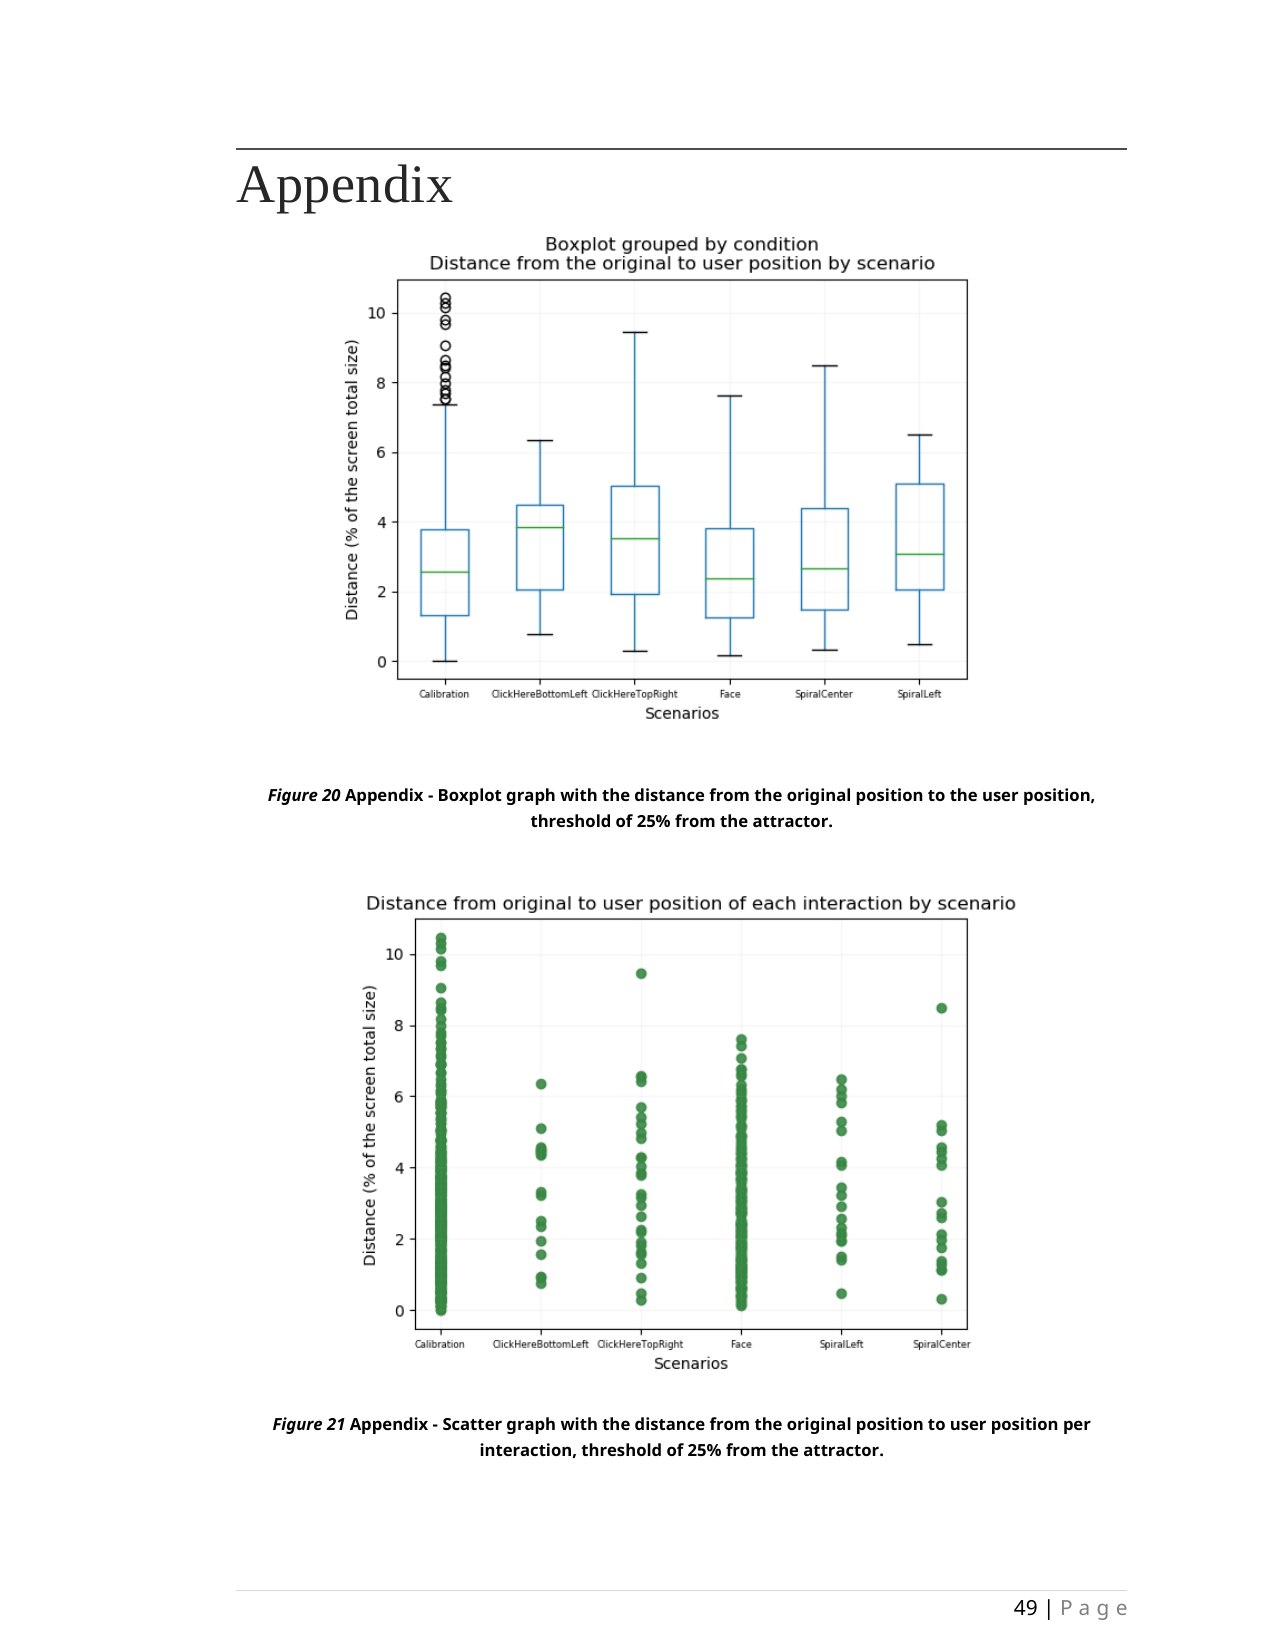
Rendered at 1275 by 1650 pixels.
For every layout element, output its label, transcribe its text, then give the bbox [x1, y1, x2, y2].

title Appendix [236, 150, 1127, 214]
picture [326, 226, 1038, 759]
text Figure 20 Appendix - Boxplot graph with the distance from the original position to the user position, threshold of 25% from the attractor. [236, 783, 1127, 832]
text Figure 21 Appendix - Scatter graph with the distance from the original position to user position per interaction, threshold of 25% from the attractor. [236, 1412, 1127, 1461]
picture [326, 856, 1038, 1388]
